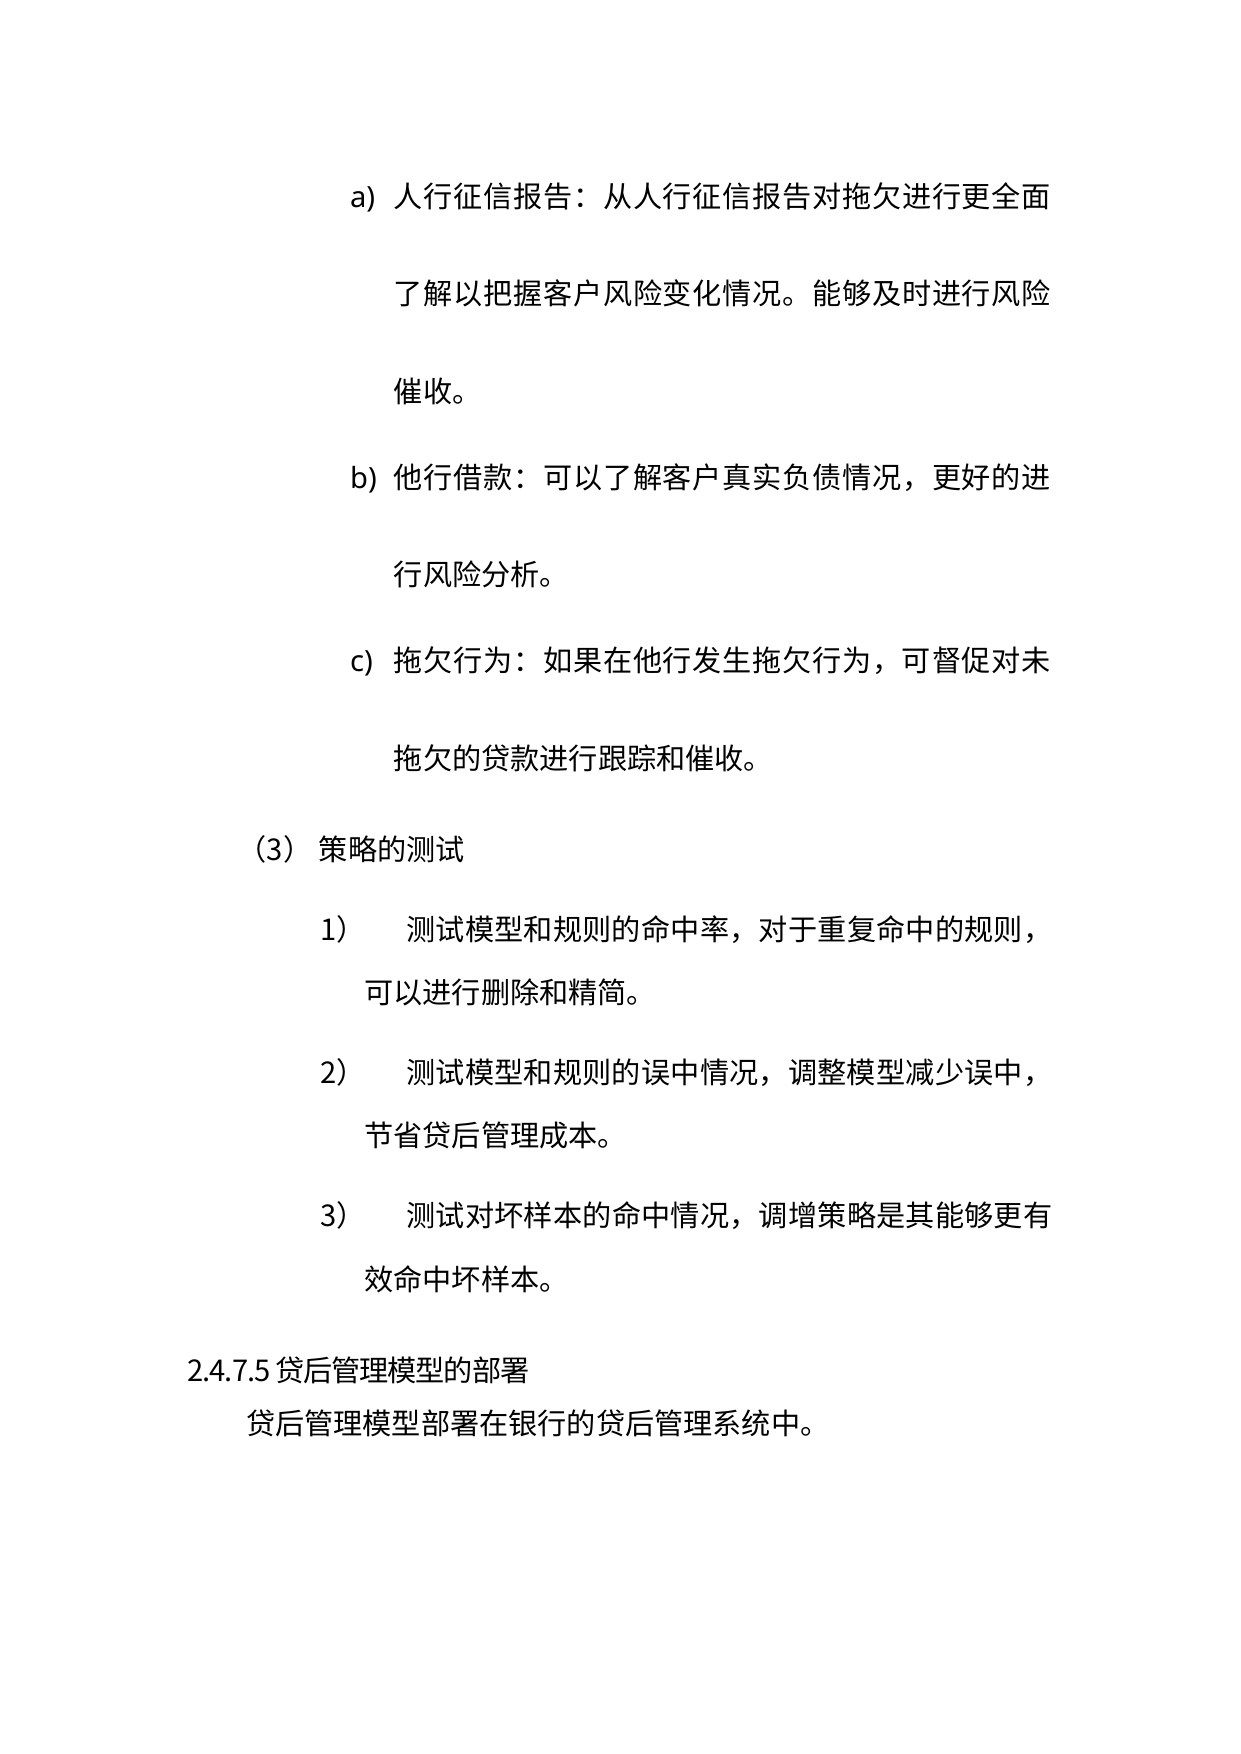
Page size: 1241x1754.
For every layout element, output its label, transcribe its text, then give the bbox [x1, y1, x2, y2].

list 测试模型和规则的命中率，对于重复命中的规则，可以进行删除和精简。 [320, 906, 1053, 1012]
list 人行征信报告：从人行征信报告对拖欠进行更全面了解以把握客户风险变化情况。能够及时进行风险催收。 [350, 162, 1053, 422]
list 贷后管理模型的部署 [187, 1336, 1053, 1401]
list 拖欠行为：如果在他行发生拖欠行为，可督促对未拖欠的贷款进行跟踪和催收。 [350, 627, 1053, 789]
list 测试对坏样本的命中情况，调增策略是其能够更有效命中坏样本。 [320, 1193, 1053, 1298]
text 贷后管理模型部署在银行的贷后管理系统中。 [187, 1401, 1053, 1443]
list 策略的测试 [237, 827, 1053, 869]
list 他行借款：可以了解客户真实负债情况，更好的进行风险分析。 [350, 443, 1053, 606]
list 测试模型和规则的误中情况，调整模型减少误中，节省贷后管理成本。 [320, 1049, 1053, 1155]
